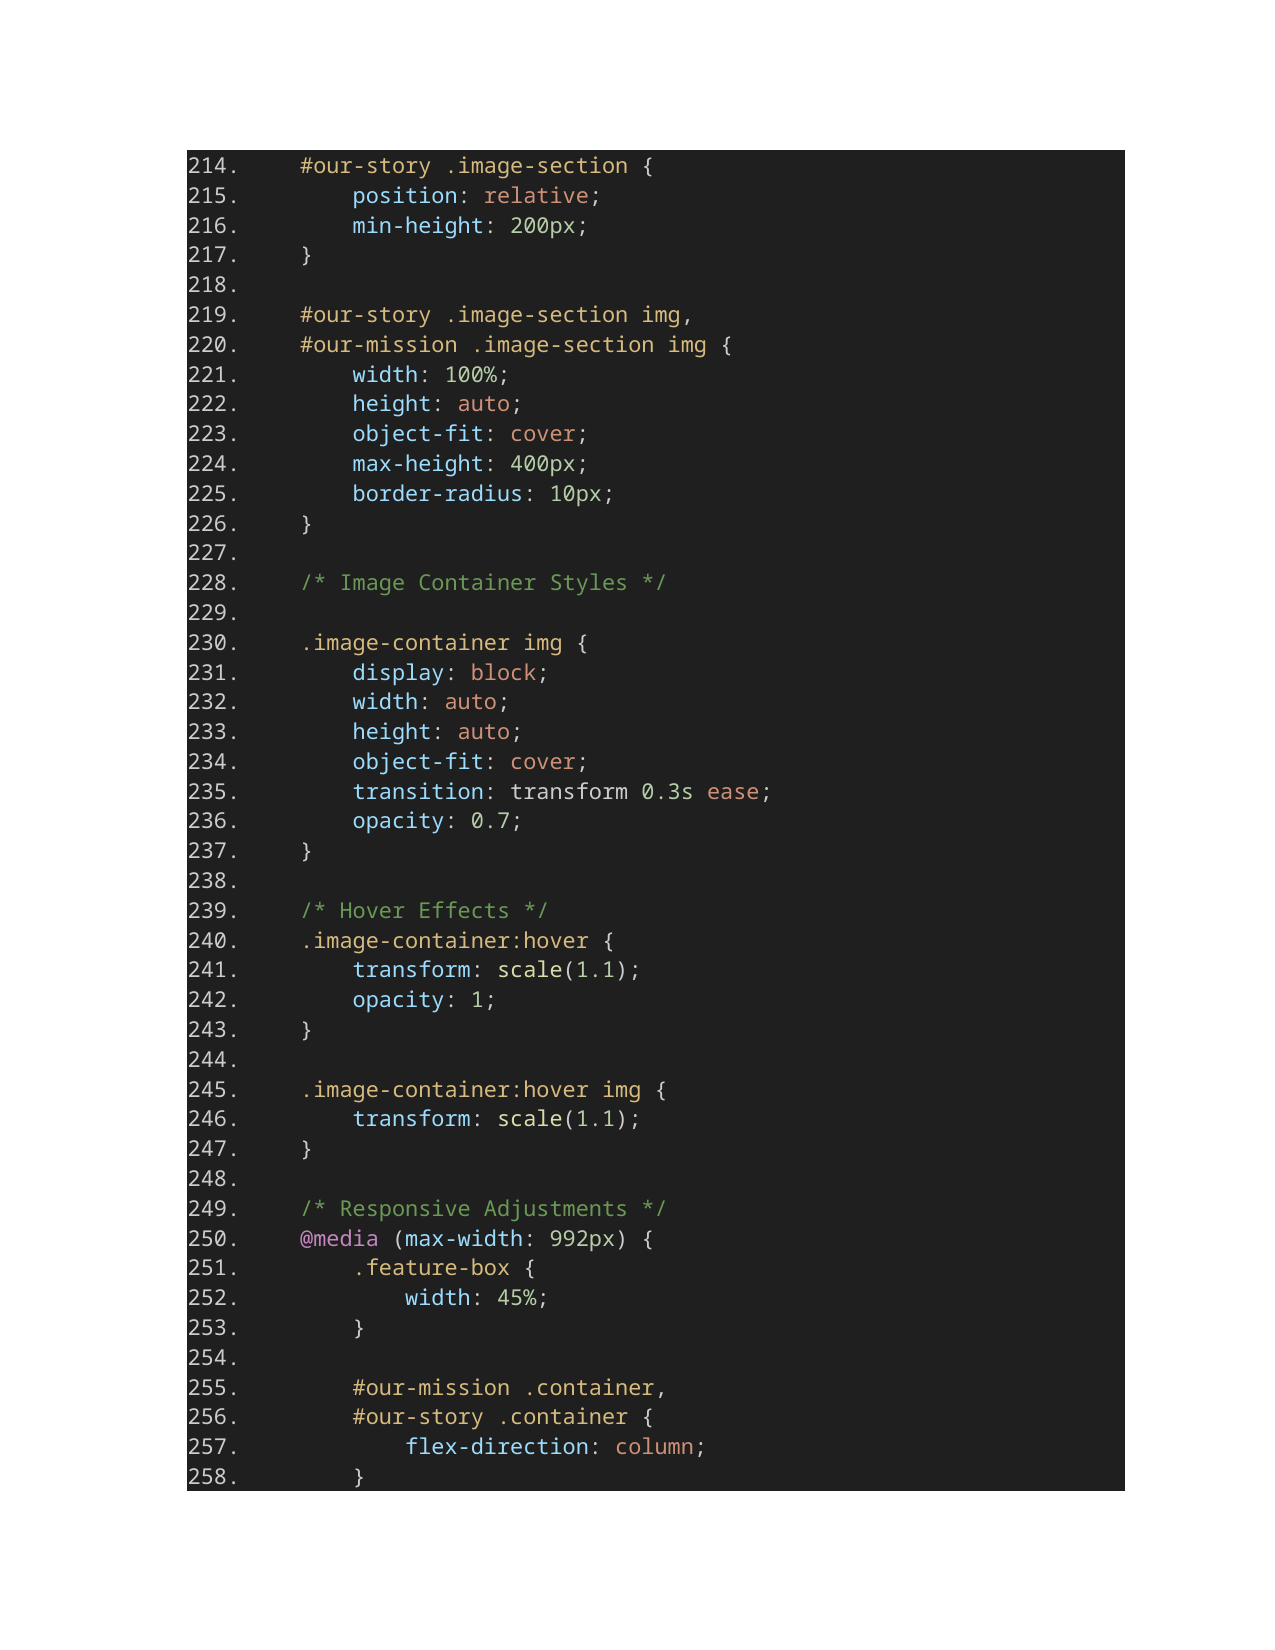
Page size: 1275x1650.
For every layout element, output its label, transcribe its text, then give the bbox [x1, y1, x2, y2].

list } [187, 1461, 1125, 1491]
list transition: transform 0.3s ease; [187, 776, 1125, 805]
list /* Hover Effects */ [187, 895, 1125, 924]
list opacity: 0.7; [187, 805, 1125, 835]
list /* Responsive Adjustments */ [187, 1193, 1125, 1222]
list border-radius: 10px; [187, 478, 1125, 507]
list object-fit: cover; [187, 746, 1125, 776]
list height: auto; [187, 388, 1125, 418]
list } [187, 1312, 1125, 1342]
list /* Image Container Styles */ [187, 567, 1125, 597]
list } [187, 239, 1125, 269]
list } [187, 1133, 1125, 1163]
list object-fit: cover; [187, 418, 1125, 448]
list height: auto; [187, 716, 1125, 746]
list #our-story .image-section { [187, 150, 1125, 180]
list @media (max-width: 992px) { [187, 1222, 1125, 1252]
list transform: scale(1.1); [187, 1103, 1125, 1133]
list .image-container:hover img { [187, 1073, 1125, 1103]
list position: relative; [187, 180, 1125, 209]
list max-height: 400px; [187, 448, 1125, 478]
list } [187, 835, 1125, 865]
list .image-container:hover { [187, 924, 1125, 954]
list #our-story .image-section img, [187, 299, 1125, 329]
list #our-mission .container, [187, 1371, 1125, 1401]
list min-height: 200px; [187, 209, 1125, 239]
list #our-mission .image-section img { [187, 329, 1125, 358]
list width: 100%; [187, 358, 1125, 388]
list } [187, 1014, 1125, 1044]
list } [187, 507, 1125, 537]
list width: auto; [187, 686, 1125, 716]
list #our-story .container { [187, 1401, 1125, 1431]
list flex-direction: column; [187, 1431, 1125, 1461]
list .feature-box { [187, 1252, 1125, 1282]
list transform: scale(1.1); [187, 954, 1125, 984]
list opacity: 1; [187, 984, 1125, 1014]
list .image-container img { [187, 627, 1125, 656]
list display: block; [187, 656, 1125, 686]
list width: 45%; [187, 1282, 1125, 1312]
